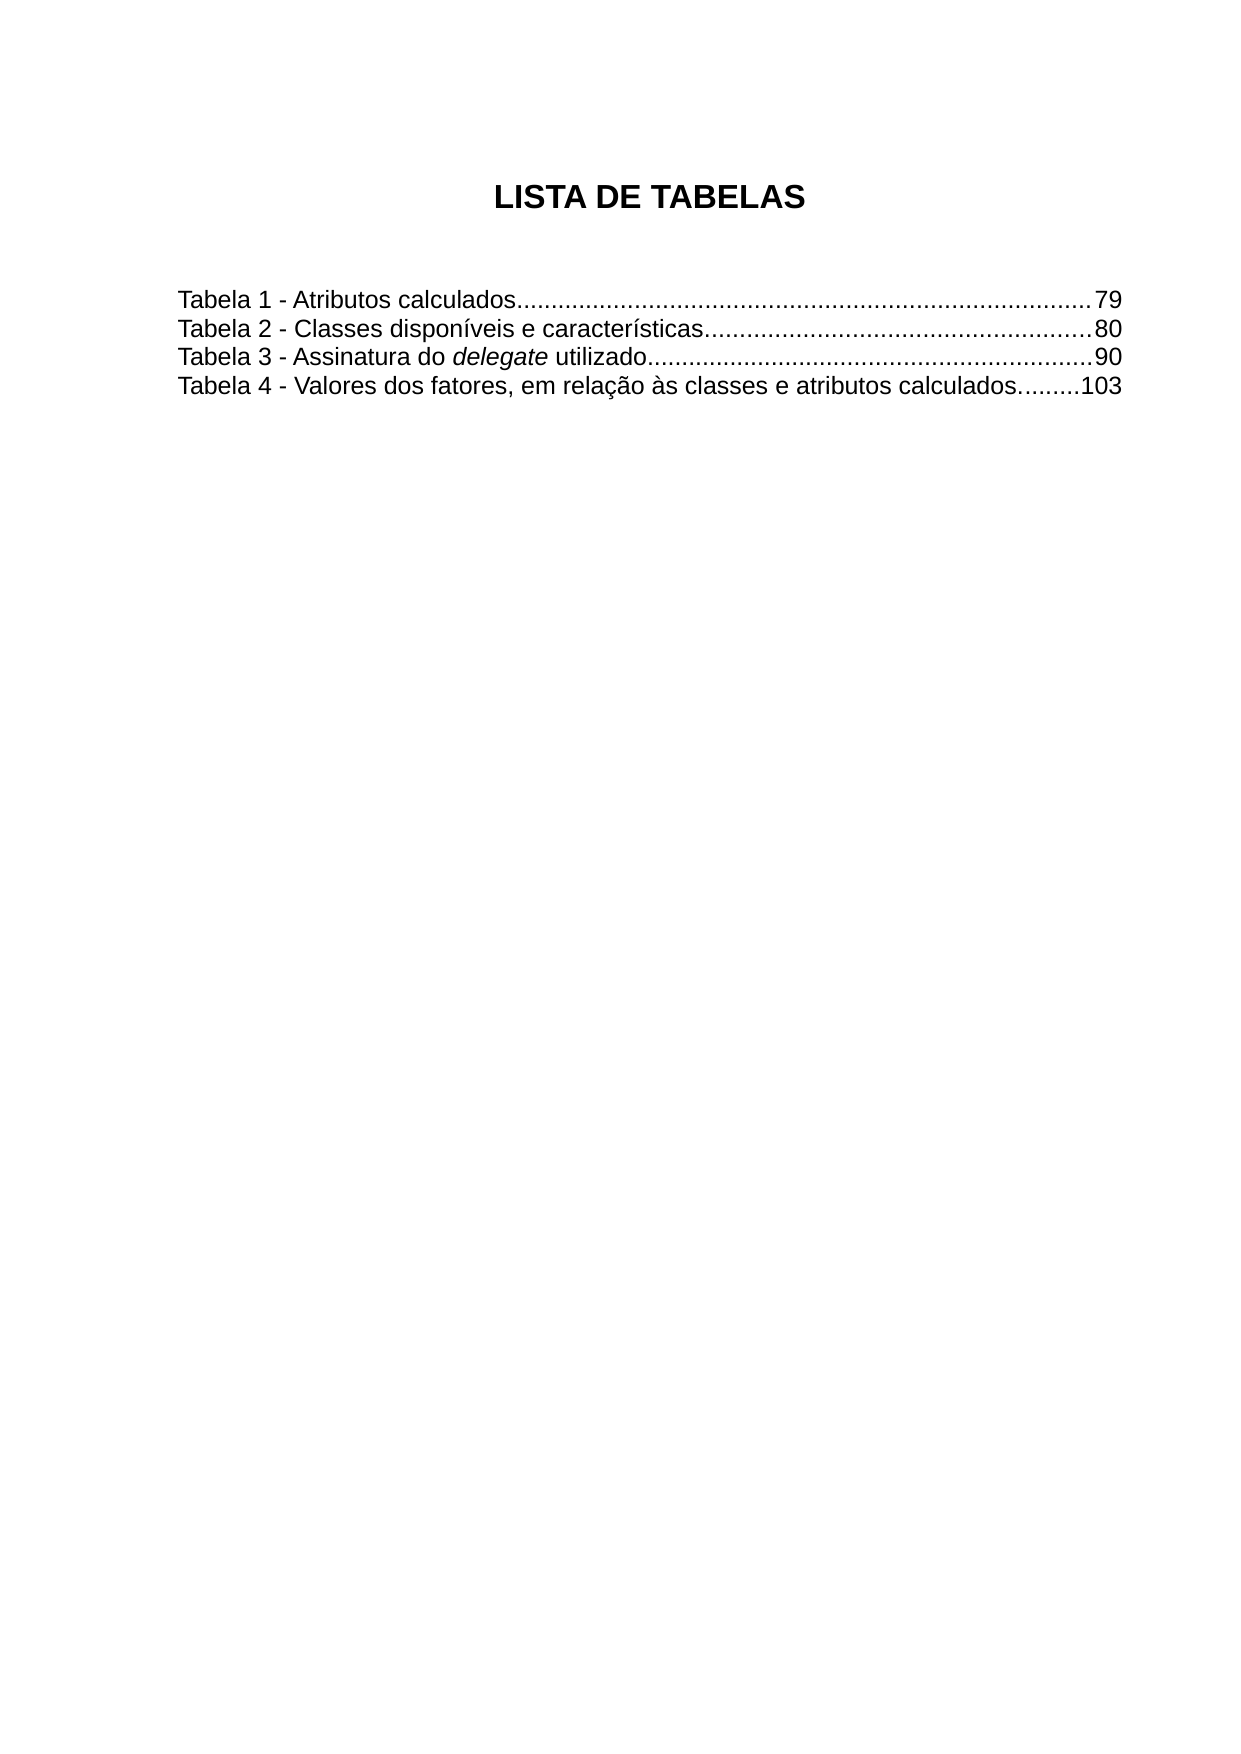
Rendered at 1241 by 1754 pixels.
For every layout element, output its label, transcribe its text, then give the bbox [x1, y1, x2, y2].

text Tabela 3 - Assinatura do delegate utilizado 90 [177, 342, 1122, 371]
text Tabela 1 - Atributos calculados 79 [177, 285, 1122, 313]
text Tabela 2 - Classes disponíveis e características 80 [177, 313, 1122, 342]
text Lista de tabelas [177, 177, 1122, 216]
text Tabela 4 - Valores dos fatores, em relação às classes e atributos calculados. 103 [177, 371, 1122, 400]
